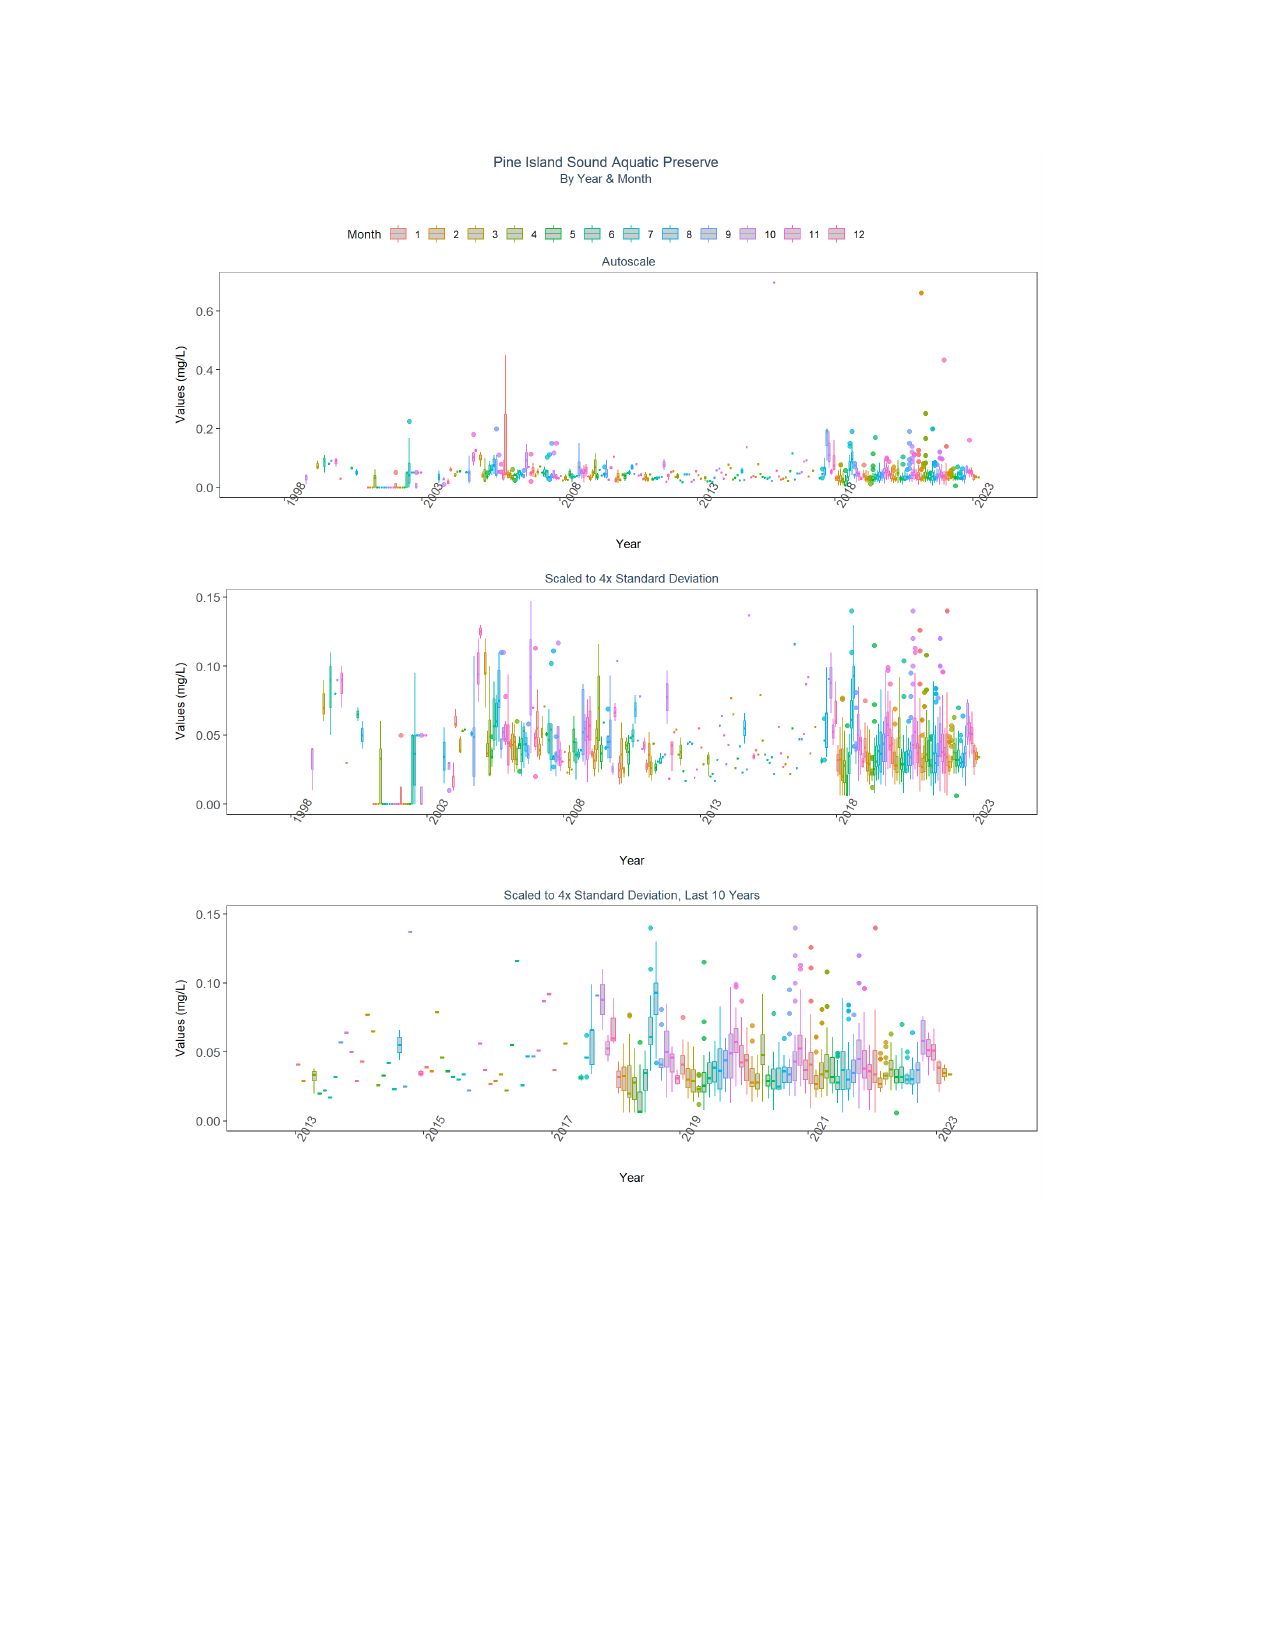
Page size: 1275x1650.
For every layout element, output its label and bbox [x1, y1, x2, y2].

picture [168, 150, 1044, 1200]
